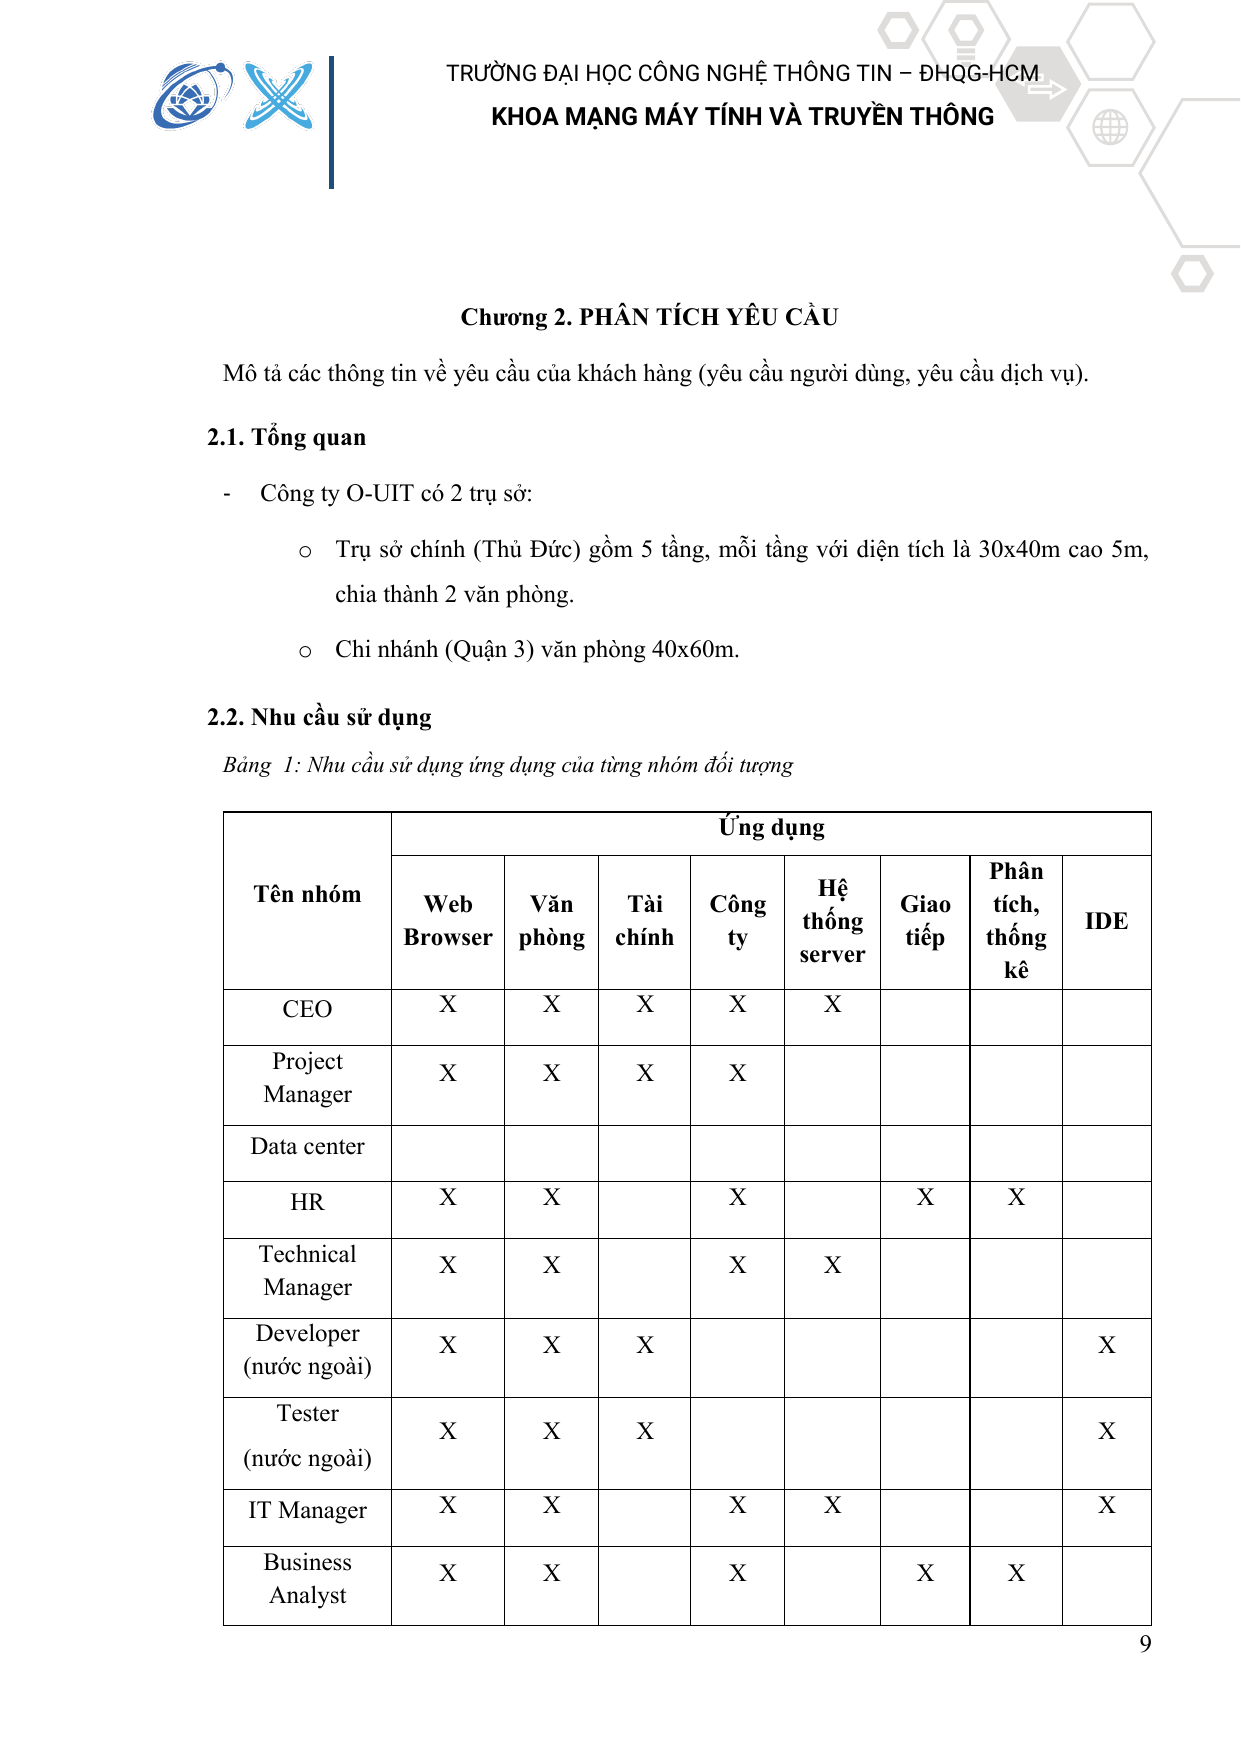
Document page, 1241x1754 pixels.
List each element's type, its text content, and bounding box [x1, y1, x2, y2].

table_cell [1063, 1239, 1151, 1317]
table_cell [785, 1182, 880, 1238]
table_cell X [785, 1490, 880, 1546]
table_cell X [505, 990, 598, 1045]
table_cell X [392, 1547, 504, 1625]
table_cell [785, 1046, 880, 1125]
table_cell X [505, 1319, 598, 1397]
table_cell Project Manager [224, 1046, 391, 1125]
table_cell Tài chính [599, 856, 690, 988]
table_cell [971, 990, 1062, 1045]
table_cell [691, 1126, 784, 1181]
table_cell X [392, 1046, 504, 1125]
table_cell IT Manager [224, 1490, 391, 1546]
list Chi nhánh (Quận 3) văn phòng 40x60m. [298, 634, 1152, 665]
table_cell Giao tiếp [881, 856, 969, 988]
table_cell X [691, 990, 784, 1045]
table_cell X [392, 990, 504, 1045]
subtitle Tổng quan [207, 422, 1152, 451]
table_cell [599, 1126, 690, 1181]
table_cell [785, 1319, 880, 1397]
table_cell [599, 1490, 690, 1546]
table_cell [971, 1046, 1062, 1125]
table_cell Web Browser [392, 856, 504, 988]
table_cell [785, 1398, 880, 1489]
table_cell X [392, 1398, 504, 1489]
table_cell [1063, 990, 1151, 1045]
table_cell [971, 1490, 1062, 1546]
text Mô tả các thông tin về yêu cầu của khách hàng (yêu cầu người dùng, yêu cầu dịch vụ). [223, 358, 1152, 387]
table_cell X [691, 1182, 784, 1238]
table_cell X [1063, 1398, 1151, 1489]
table_cell X [505, 1046, 598, 1125]
table_cell [971, 1126, 1062, 1181]
table_cell Data center [224, 1126, 391, 1181]
table_cell X [1063, 1319, 1151, 1397]
table_cell X [971, 1182, 1062, 1238]
table_cell X [599, 1319, 690, 1397]
table_cell [881, 1490, 969, 1546]
table_cell [599, 1239, 690, 1317]
table_header Ứng dụng [392, 813, 1151, 855]
table_cell [1063, 1182, 1151, 1238]
table_cell [881, 990, 969, 1045]
table_cell X [881, 1547, 969, 1625]
table_cell IDE [1063, 856, 1151, 988]
table_cell X [505, 1239, 598, 1317]
table_cell X [1063, 1490, 1151, 1546]
table_cell [392, 1126, 504, 1181]
table_cell X [392, 1490, 504, 1546]
table_cell Phân tích, thống kê [971, 856, 1062, 988]
table_cell [505, 1126, 598, 1181]
table_cell X [691, 1490, 784, 1546]
table_cell [881, 1046, 969, 1125]
table_cell X [505, 1490, 598, 1546]
table_cell Tester (nước ngoài) [224, 1398, 391, 1489]
table_cell X [392, 1319, 504, 1397]
table_cell X [691, 1239, 784, 1317]
table_cell HR [224, 1182, 391, 1238]
table_cell [971, 1239, 1062, 1317]
table_cell [599, 1182, 690, 1238]
table_cell X [505, 1547, 598, 1625]
table_cell [971, 1398, 1062, 1489]
table_cell [785, 1126, 880, 1181]
table_cell X [505, 1182, 598, 1238]
table_cell X [392, 1239, 504, 1317]
table_cell [1063, 1126, 1151, 1181]
table_cell X [505, 1398, 598, 1489]
table_cell X [691, 1046, 784, 1125]
subtitle PHÂN TÍCH YÊU CẦU [148, 302, 1152, 331]
table_cell [881, 1398, 969, 1489]
table_cell Hệ thống server [785, 856, 880, 988]
table_cell CEO [224, 990, 391, 1045]
table_cell [881, 1319, 969, 1397]
table_cell X [971, 1547, 1062, 1625]
table_cell [1063, 1046, 1151, 1125]
subtitle Nhu cầu sử dụng [207, 702, 1152, 730]
table_cell Business Analyst [224, 1547, 391, 1625]
table_cell Văn phòng [505, 856, 598, 988]
table_cell [971, 1319, 1062, 1397]
table_cell X [599, 1398, 690, 1489]
list Trụ sở chính (Thủ Đức) gồm 5 tầng, mỗi tầng với diện tích là 30x40m cao 5m, chia thành 2 văn phòng. [298, 534, 1152, 608]
table_cell [1063, 1547, 1151, 1625]
table_cell X [785, 1239, 880, 1317]
list Công ty O-UIT có 2 trụ sở: [223, 477, 1152, 507]
table_cell [881, 1126, 969, 1181]
table_header Tên nhóm [224, 813, 391, 988]
table_cell Developer (nước ngoài) [224, 1319, 391, 1397]
table_cell Công ty [691, 856, 784, 988]
table_cell [785, 1547, 880, 1625]
table_cell X [691, 1547, 784, 1625]
table_cell X [785, 990, 880, 1045]
picture [148, 56, 320, 136]
table_cell [881, 1239, 969, 1317]
table_cell X [881, 1182, 969, 1238]
table_cell X [599, 1046, 690, 1125]
table_cell [599, 1547, 690, 1625]
table_cell X [599, 990, 690, 1045]
table_cell X [392, 1182, 504, 1238]
table_cell [691, 1398, 784, 1489]
table_cell [691, 1319, 784, 1397]
table_cell Technical Manager [224, 1239, 391, 1317]
